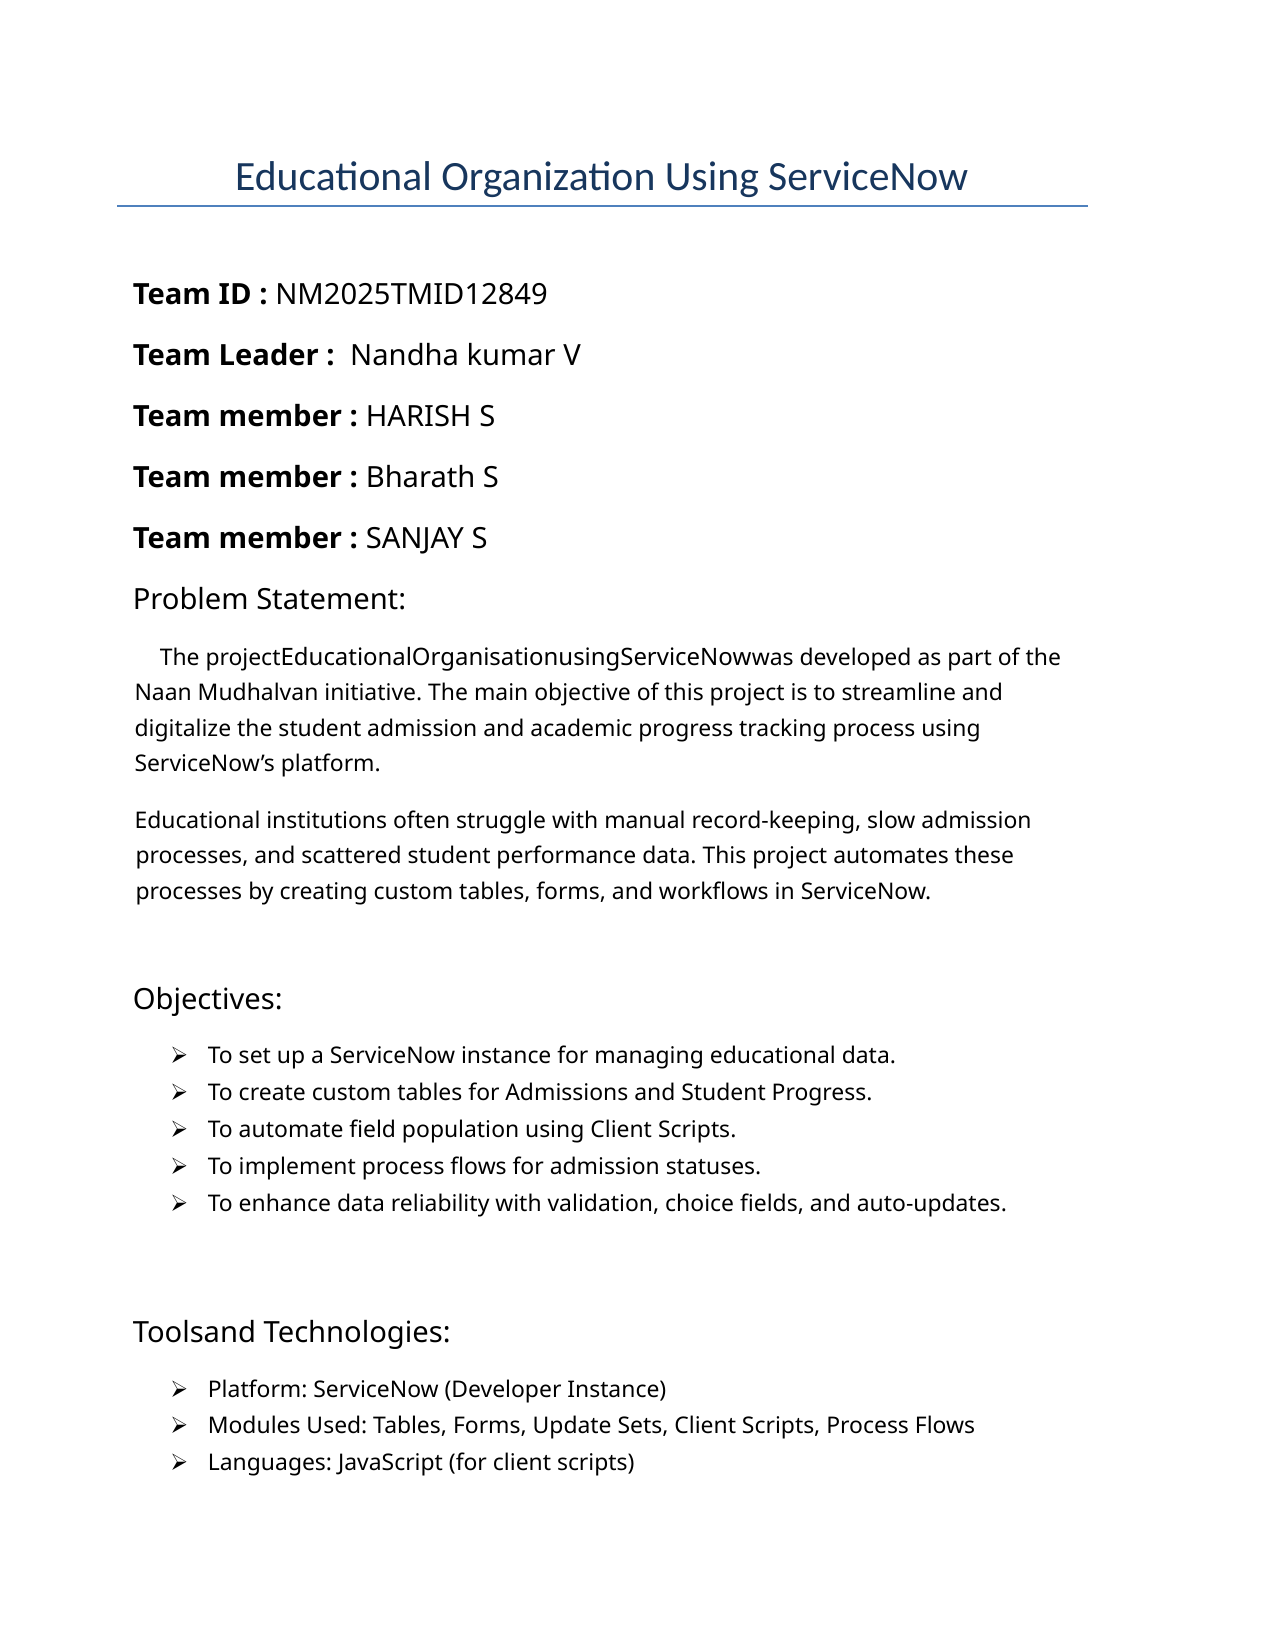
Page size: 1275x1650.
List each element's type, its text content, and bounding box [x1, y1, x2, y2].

text Problem Statement: [133, 578, 1093, 618]
list To automate field population using Client Scripts. [170, 1113, 1093, 1144]
text Toolsand Technologies: [133, 1312, 1093, 1351]
text Educational Organization Using ServiceNow [134, 150, 1069, 201]
list To create custom tables for Admissions and Student Progress. [170, 1076, 1093, 1107]
text Objectives: [133, 978, 1093, 1018]
text Team member : SANJAY S [133, 517, 1093, 557]
text Team member : HARISH S [133, 395, 1093, 435]
text Team ID : NM2025TMID12849 [133, 273, 1093, 313]
text Educational institutions often struggle with manual record-keeping, slow admission processes, and scattered student performance data. This project automates these processes by creating custom tables, forms, and workflows in ServiceNow. [134, 804, 1093, 906]
list To set up a ServiceNow instance for managing educational data. [170, 1039, 1093, 1070]
list To implement process flows for admission statuses. [170, 1150, 1093, 1181]
list Languages: JavaScript (for client scripts) [170, 1446, 1093, 1478]
text Team member : Bharath S [133, 456, 1093, 496]
list Platform: ServiceNow (Developer Instance) [170, 1373, 1093, 1404]
list To enhance data reliability with validation, choice fields, and auto-updates. [170, 1187, 1093, 1218]
text The projectEducationalOrganisationusingServiceNowwas developed as part of the Naan Mudhalvan initiative. The main objective of this project is to streamline and digitalize the student admission and academic progress tracking process using ServiceNow’s platform. [134, 639, 1093, 778]
text Team Leader : Nandha kumar V [133, 334, 1093, 374]
list Modules Used: Tables, Forms, Update Sets, Client Scripts, Process Flows [170, 1409, 1093, 1441]
